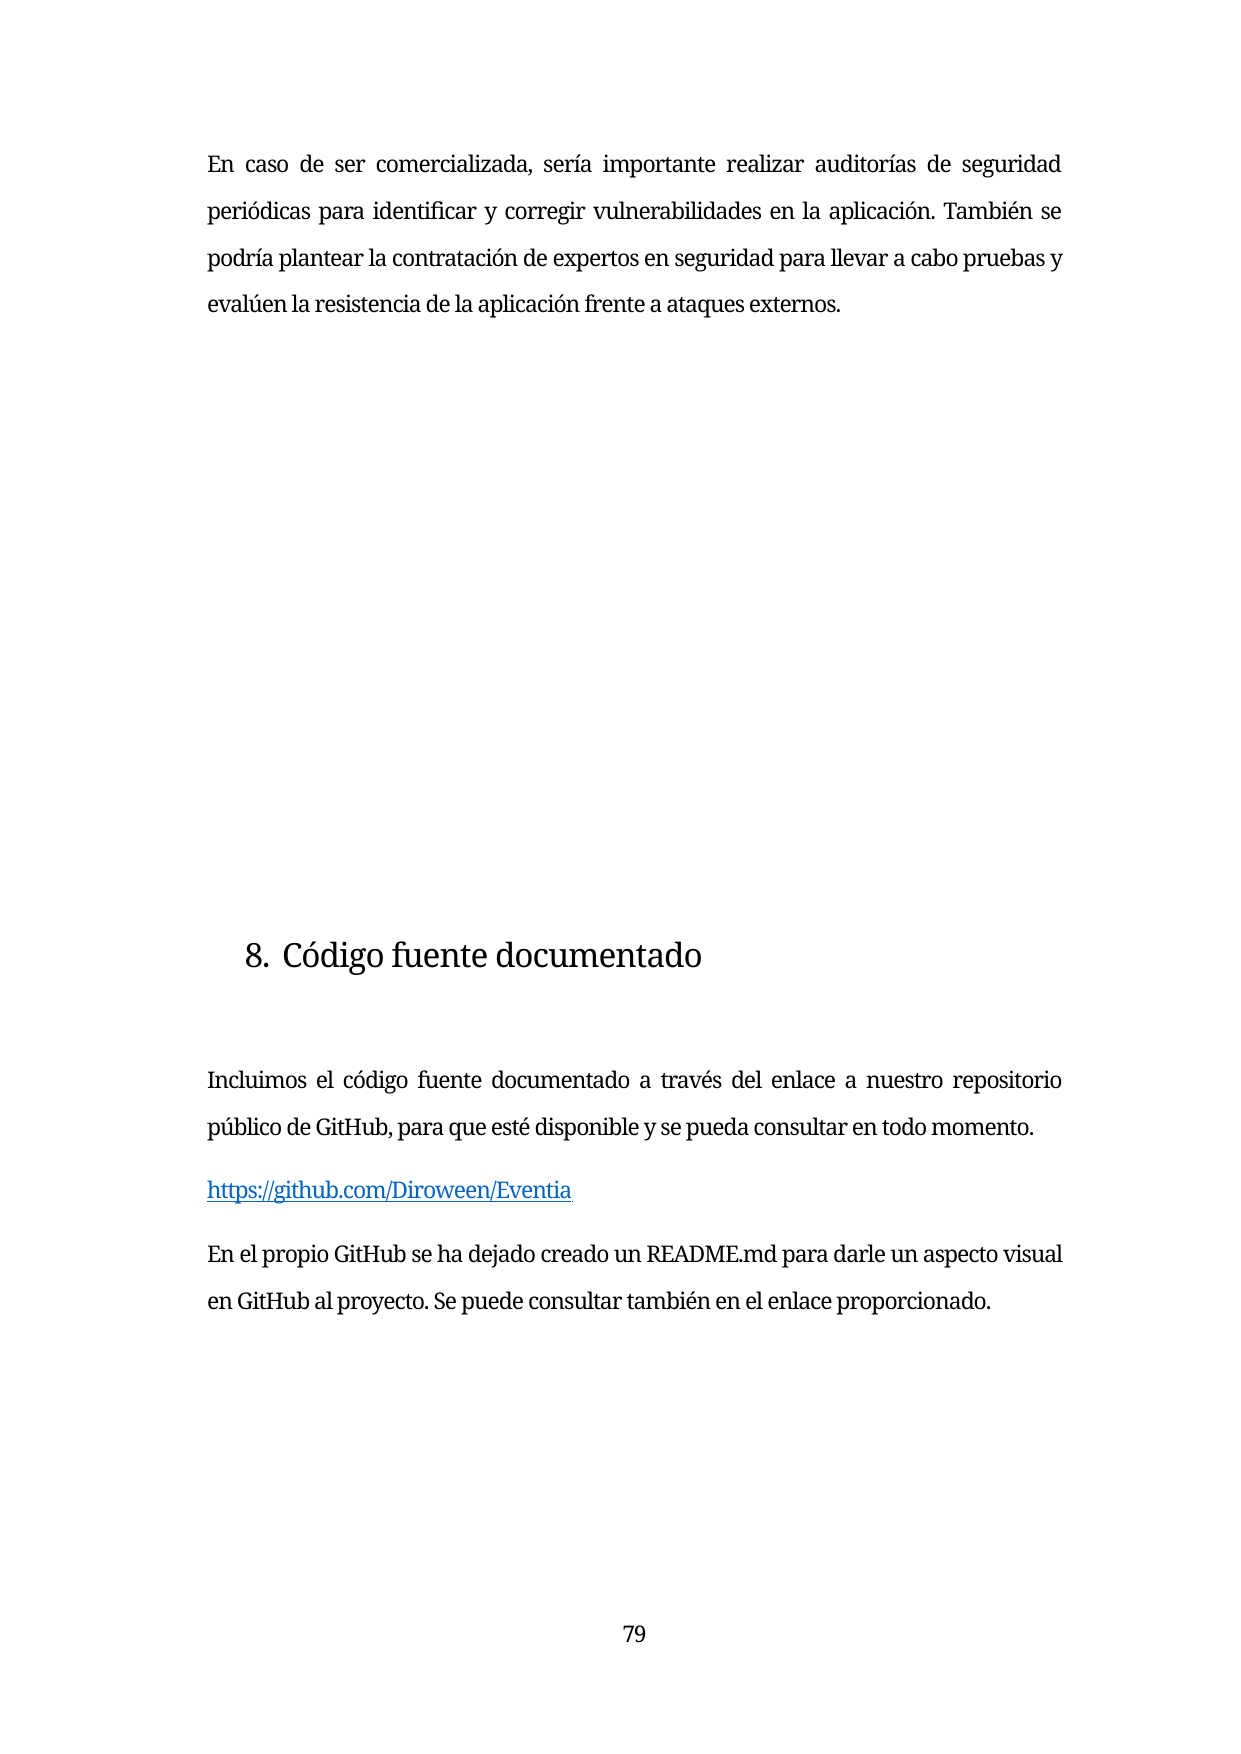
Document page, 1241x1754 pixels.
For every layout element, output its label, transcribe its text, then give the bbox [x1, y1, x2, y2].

text En el propio GitHub se ha dejado creado un README.md para darle un aspecto visual en GitHub al proyecto. Se puede consultar también en el enlace proporcionado. [207, 1238, 1063, 1316]
text https://github.com/Diroween/Eventia [207, 1174, 1063, 1205]
text En caso de ser comercializada, sería importante realizar auditorías de seguridad periódicas para identificar y corregir vulnerabilidades en la aplicación. También se podría plantear la contratación de expertos en seguridad para llevar a cabo pruebas y evalúen la resistencia de la aplicación frente a ataques externos. [207, 148, 1063, 319]
subtitle Código fuente documentado [244, 932, 1063, 977]
text Incluimos el código fuente documentado a través del enlace a nuestro repositorio público de GitHub, para que esté disponible y se pueda consultar en todo momento. [207, 1064, 1063, 1142]
